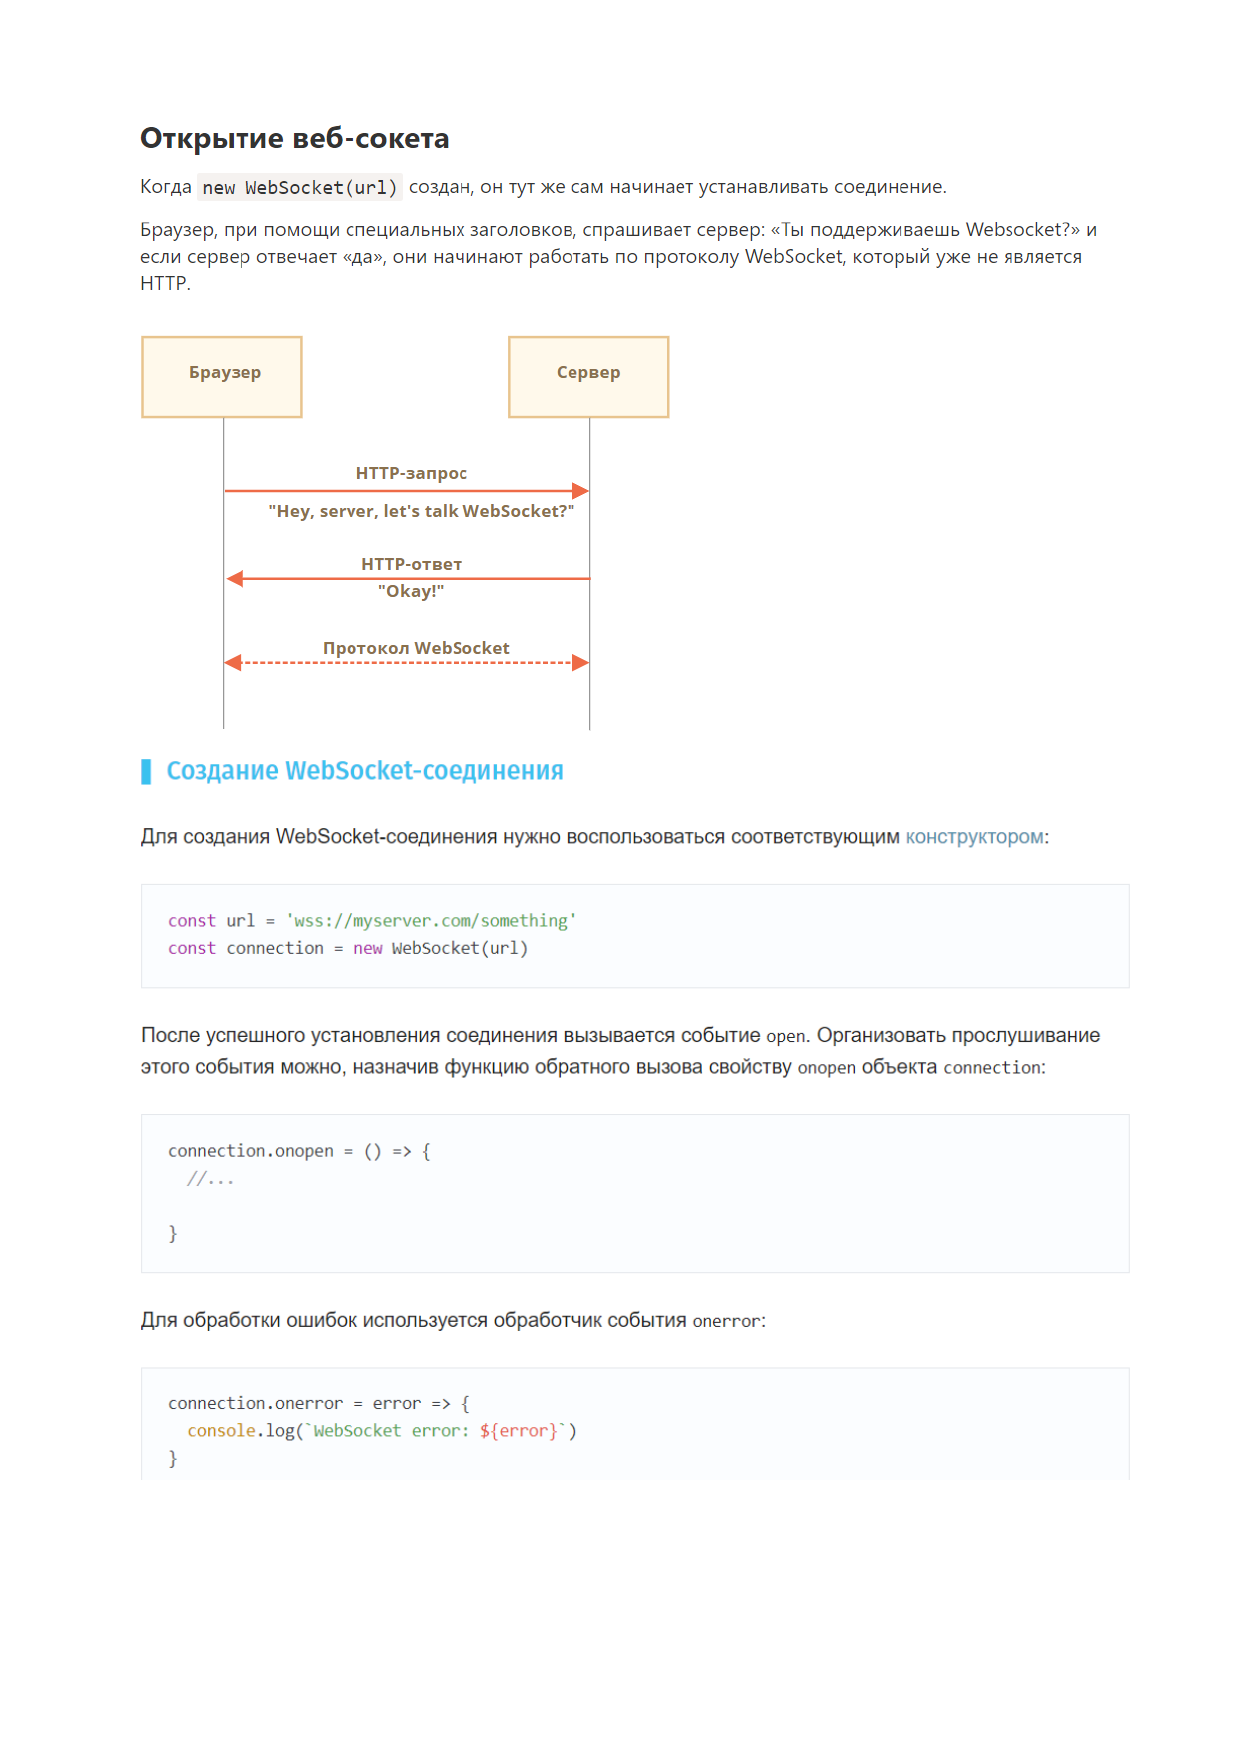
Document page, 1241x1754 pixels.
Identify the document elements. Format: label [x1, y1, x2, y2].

picture [132, 118, 1143, 1480]
